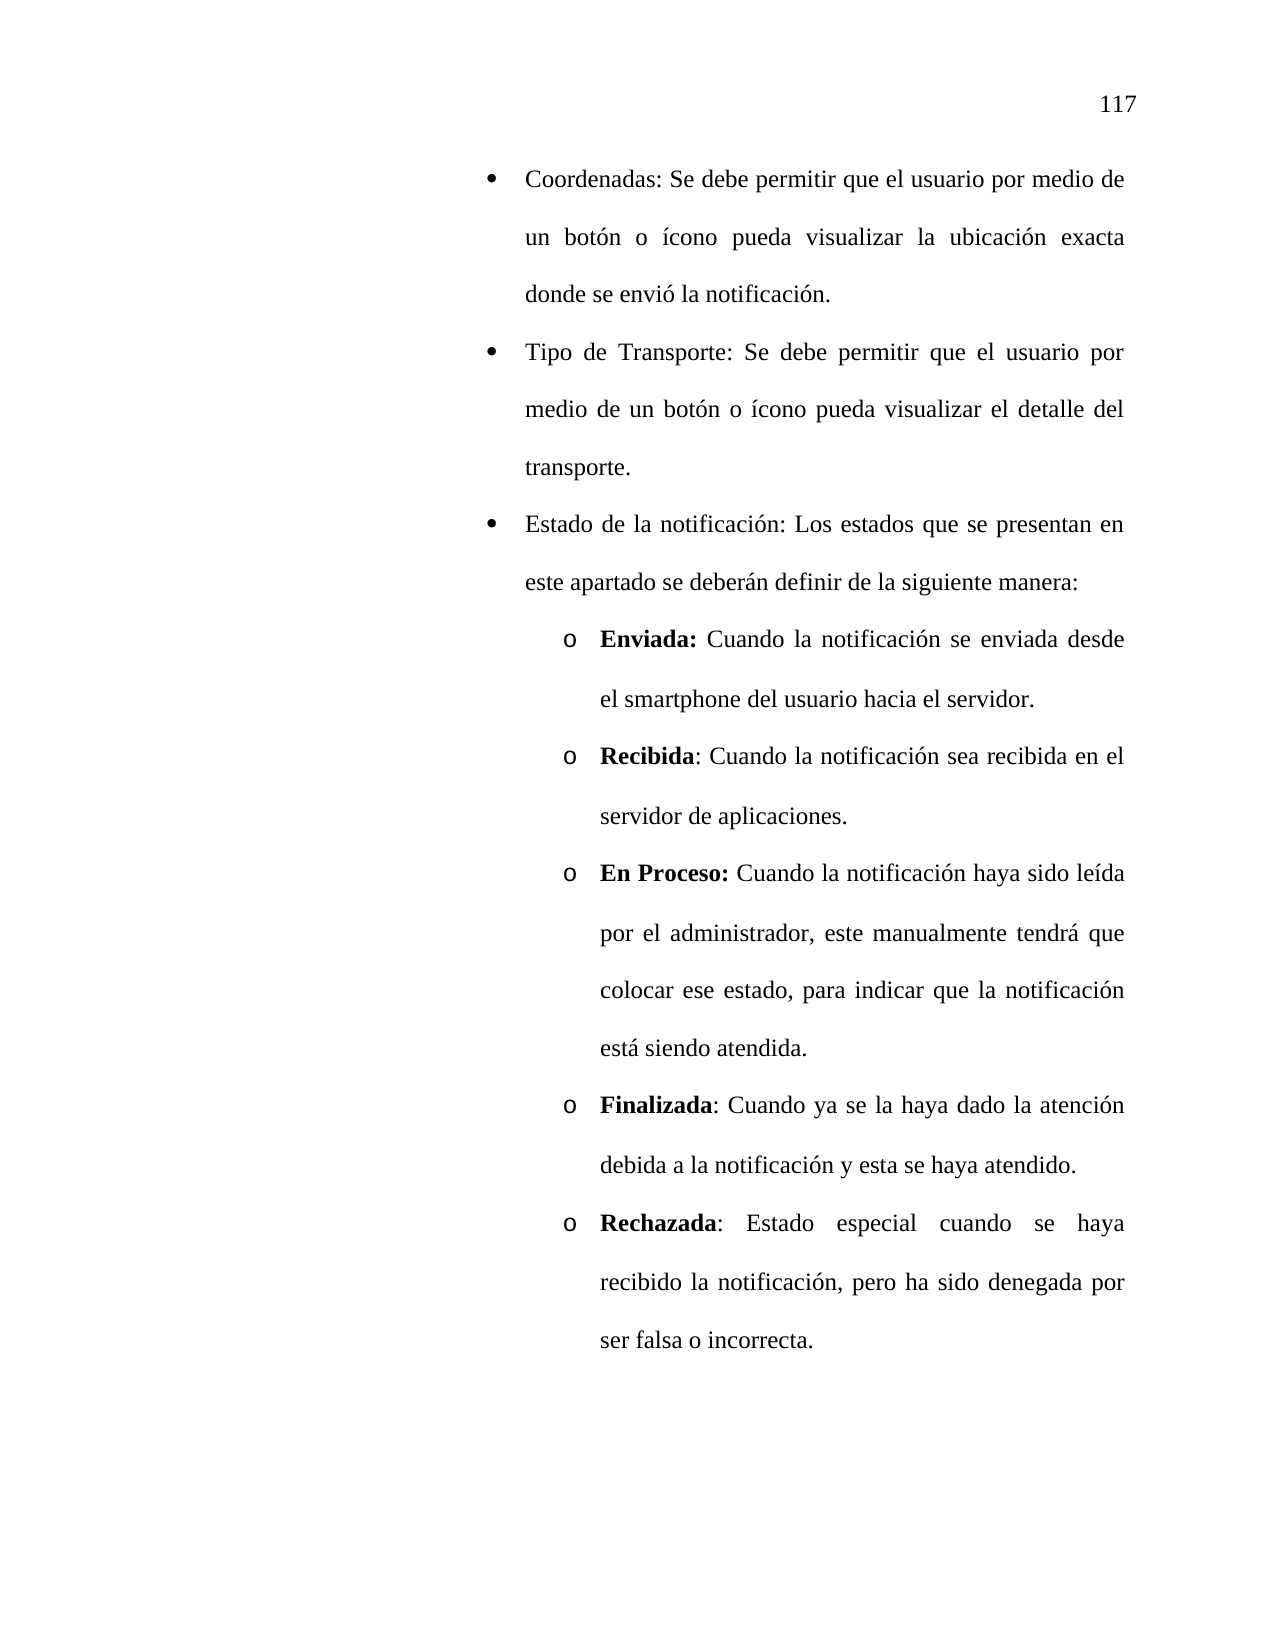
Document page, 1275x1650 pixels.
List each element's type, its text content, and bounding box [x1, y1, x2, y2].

list Finalizada: Cuando ya se la haya dado la atención debida a la notificación y esta se haya atendido. [562, 1091, 1125, 1179]
list Estado de la notificación: Los estados que se presentan en este apartado se deberán definir de la siguiente manera: [487, 509, 1125, 596]
list Coordenadas: Se debe permitir que el usuario por medio de un botón o ícono pueda visualizar la ubicación exacta donde se envió la notificación. [487, 164, 1125, 308]
list Recibida: Cuando la notificación sea recibida en el servidor de aplicaciones. [562, 741, 1125, 830]
list Tipo de Transporte: Se debe permitir que el usuario por medio de un botón o ícono pueda visualizar el detalle del transporte. [487, 337, 1125, 481]
list En Proceso: Cuando la notificación haya sido leída por el administrador, este manualmente tendrá que colocar ese estado, para indicar que la notificación está siendo atendida. [562, 858, 1125, 1062]
list Rechazada: Estado especial cuando se haya recibido la notificación, pero ha sido denegada por ser falsa o incorrecta. [562, 1208, 1125, 1353]
list Enviada: Cuando la notificación se enviada desde el smartphone del usuario hacia el servidor. [562, 624, 1125, 713]
